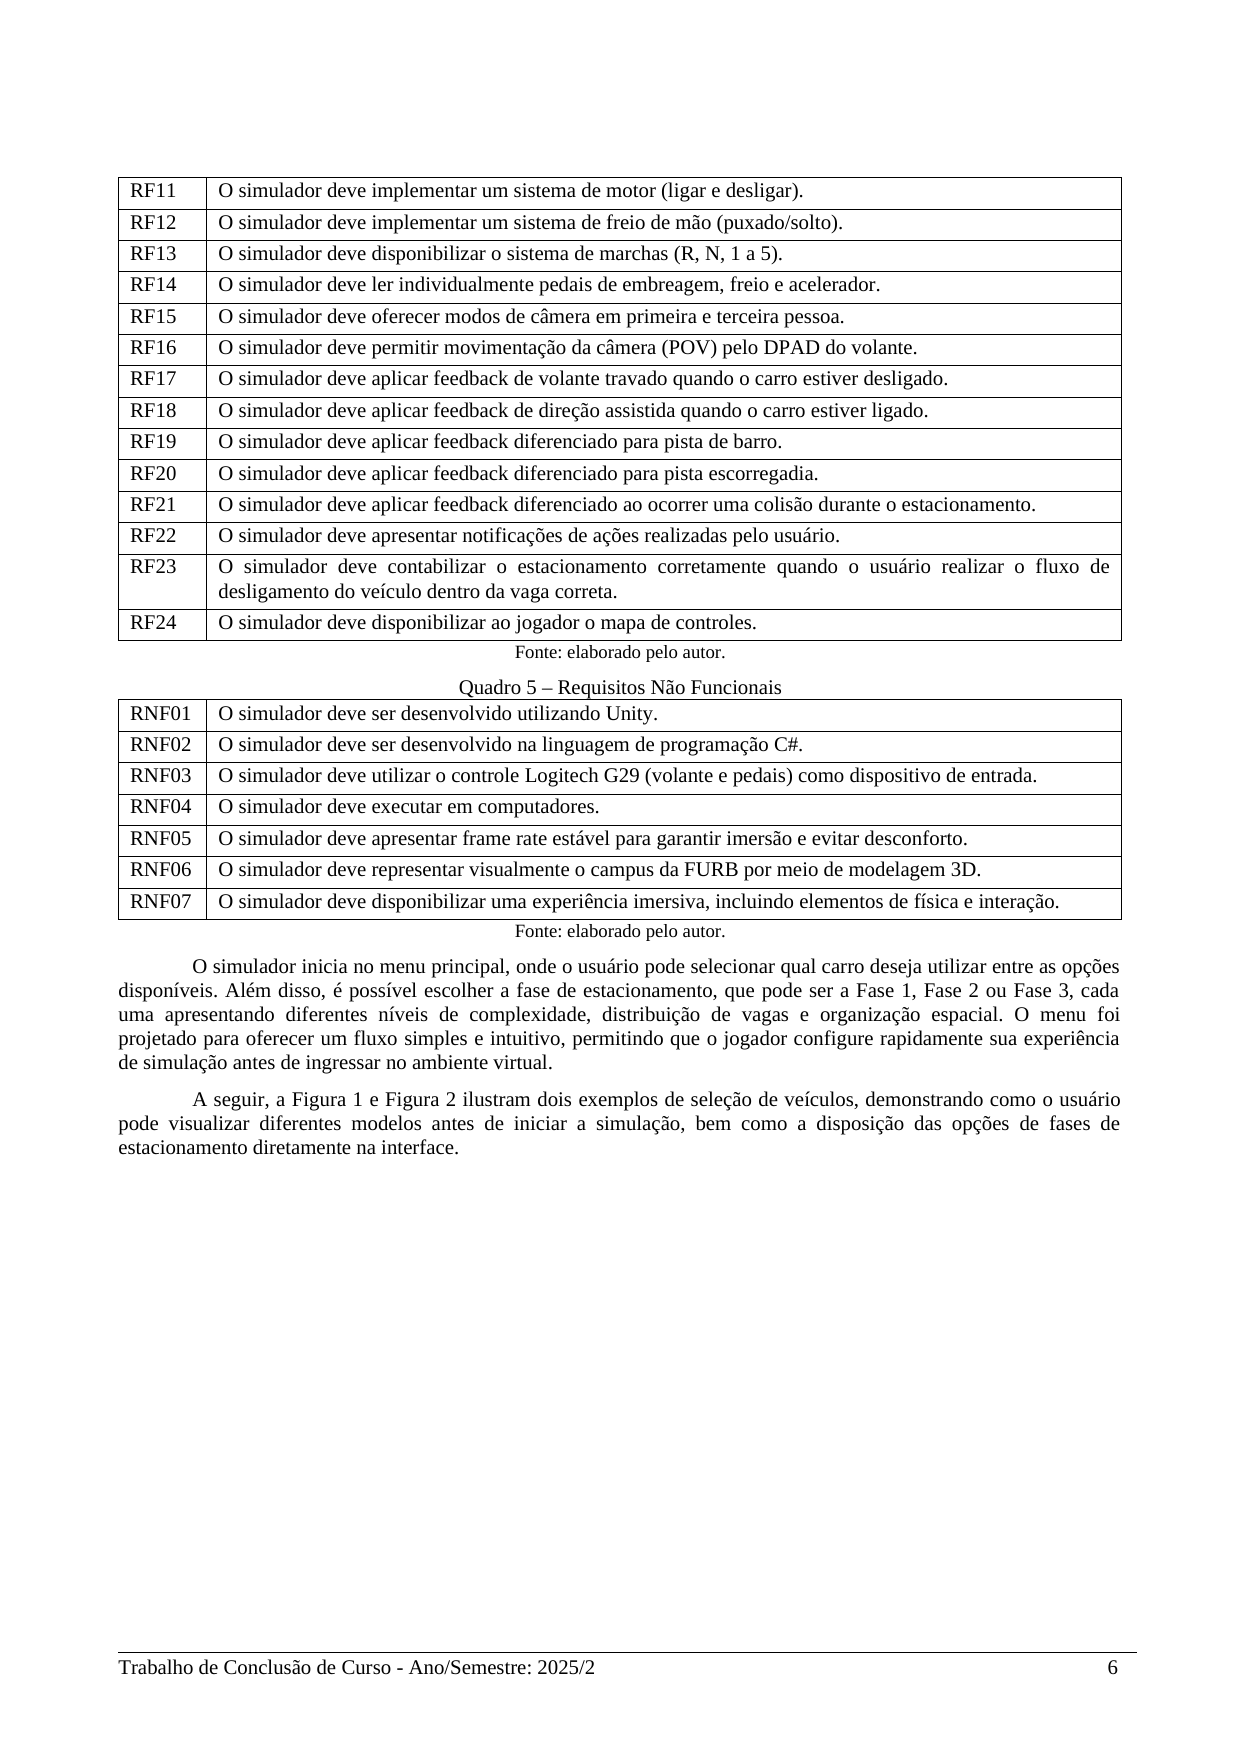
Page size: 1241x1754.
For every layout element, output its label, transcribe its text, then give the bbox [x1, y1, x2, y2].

table_cell O simulador deve utilizar o controle Logitech G29 (volante e pedais) como dispositivo de entrada. [207, 763, 1121, 793]
table_cell O simulador deve apresentar notificações de ações realizadas pelo usuário. [207, 523, 1121, 553]
table_cell O simulador deve aplicar feedback de volante travado quando o carro estiver desligado. [207, 366, 1121, 397]
text Fonte: elaborado pelo autor. [118, 920, 1122, 941]
table_cell RF23 [119, 555, 206, 609]
table_cell O simulador deve implementar um sistema de freio de mão (puxado/solto). [207, 210, 1121, 240]
table_cell RF12 [119, 210, 206, 240]
text A seguir, a Figura 1 e Figura 2 ilustram dois exemplos de seleção de veículos, demonstrando como o usuário pode visualizar diferentes modelos antes de iniciar a simulação, bem como a disposição das opções de fases de estacionamento diretamente na interface. [118, 1087, 1122, 1159]
table_cell O simulador deve disponibilizar uma experiência imersiva, incluindo elementos de física e interação. [207, 889, 1121, 919]
table_cell O simulador deve disponibilizar o sistema de marchas (R, N, 1 a 5). [207, 241, 1121, 271]
table_header RNF01 [119, 700, 206, 731]
table_cell RF15 [119, 304, 206, 334]
table_cell RNF04 [119, 795, 206, 825]
table_cell RNF02 [119, 732, 206, 762]
table_cell O simulador deve aplicar feedback diferenciado para pista de barro. [207, 429, 1121, 459]
table_cell RF19 [119, 429, 206, 459]
table_cell RF21 [119, 492, 206, 522]
table_cell RNF03 [119, 763, 206, 793]
text Fonte: elaborado pelo autor. [118, 641, 1122, 663]
table_cell O simulador deve apresentar frame rate estável para garantir imersão e evitar desconforto. [207, 826, 1121, 856]
table_cell RF14 [119, 272, 206, 303]
text Quadro 5 – Requisitos Não Funcionais [118, 675, 1122, 699]
table_cell O simulador deve disponibilizar ao jogador o mapa de controles. [207, 610, 1121, 640]
table_cell RF18 [119, 398, 206, 428]
table_cell O simulador deve aplicar feedback de direção assistida quando o carro estiver ligado. [207, 398, 1121, 428]
table_cell O simulador deve implementar um sistema de motor (ligar e desligar). [207, 178, 1121, 208]
table_cell O simulador deve representar visualmente o campus da FURB por meio de modelagem 3D. [207, 857, 1121, 887]
table_cell RF24 [119, 610, 206, 640]
table_cell O simulador deve executar em computadores. [207, 795, 1121, 825]
table_cell RNF06 [119, 857, 206, 887]
table_cell RF13 [119, 241, 206, 271]
table_cell O simulador deve aplicar feedback diferenciado para pista escorregadia. [207, 460, 1121, 491]
table_cell O simulador deve ler individualmente pedais de embreagem, freio e acelerador. [207, 272, 1121, 303]
table_cell RF22 [119, 523, 206, 553]
table_cell O simulador deve contabilizar o estacionamento corretamente quando o usuário realizar o fluxo de desligamento do veículo dentro da vaga correta. [207, 555, 1121, 609]
table_cell O simulador deve permitir movimentação da câmera (POV) pelo DPAD do volante. [207, 335, 1121, 365]
table_cell RF17 [119, 366, 206, 397]
text O simulador inicia no menu principal, onde o usuário pode selecionar qual carro deseja utilizar entre as opções disponíveis. Além disso, é possível escolher a fase de estacionamento, que pode ser a Fase 1, Fase 2 ou Fase 3, cada uma apresentando diferentes níveis de complexidade, distribuição de vagas e organização espacial. O menu foi projetado para oferecer um fluxo simples e intuitivo, permitindo que o jogador configure rapidamente sua experiência de simulação antes de ingressar no ambiente virtual. [118, 954, 1122, 1074]
table_cell RNF05 [119, 826, 206, 856]
table_cell RF11 [119, 178, 206, 208]
table_cell RF20 [119, 460, 206, 491]
table_cell RF16 [119, 335, 206, 365]
table_cell O simulador deve aplicar feedback diferenciado ao ocorrer uma colisão durante o estacionamento. [207, 492, 1121, 522]
table_cell RNF07 [119, 889, 206, 919]
table_header O simulador deve ser desenvolvido utilizando Unity. [207, 700, 1121, 731]
table_cell O simulador deve ser desenvolvido na linguagem de programação C#. [207, 732, 1121, 762]
table_cell O simulador deve oferecer modos de câmera em primeira e terceira pessoa. [207, 304, 1121, 334]
